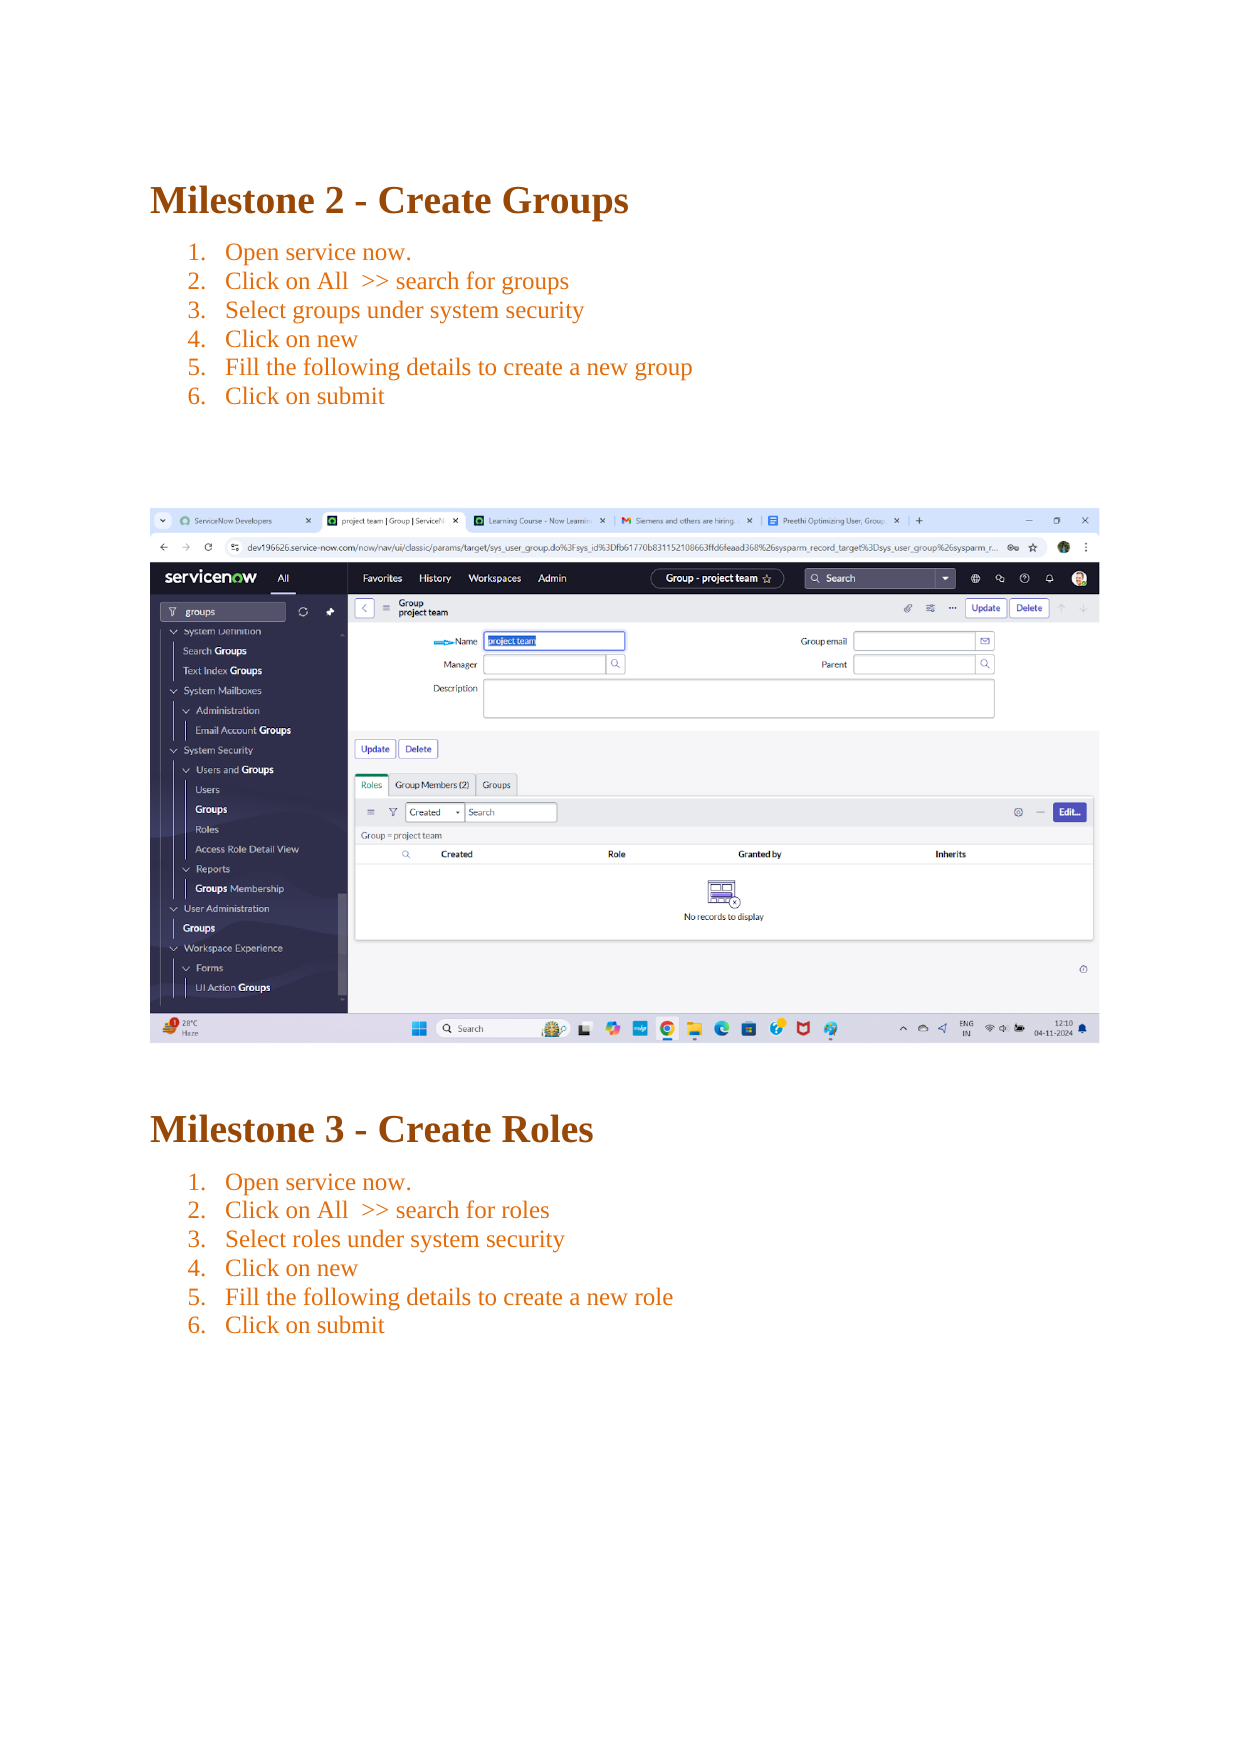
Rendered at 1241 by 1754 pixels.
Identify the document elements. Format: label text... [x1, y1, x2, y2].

subtitle Milestone 2 - Create Groups [150, 175, 1090, 222]
list Click on new [187, 324, 1090, 352]
subtitle Milestone 3 - Create Roles [150, 1104, 1090, 1151]
list Select roles under system security [187, 1224, 1090, 1253]
list Click on submit [187, 1311, 1090, 1339]
list Fill the following details to create a new group [187, 352, 1090, 381]
list Open service now. [187, 1167, 1090, 1196]
list Select groups under system security [187, 295, 1090, 324]
list Fill the following details to create a new role [187, 1282, 1090, 1311]
picture [150, 438, 1241, 1080]
list Click on submit [187, 381, 1090, 410]
list Open service now. [187, 237, 1090, 266]
list Click on All >> search for groups [187, 266, 1090, 295]
list Click on new [187, 1253, 1090, 1282]
list Click on All >> search for roles [187, 1196, 1090, 1224]
